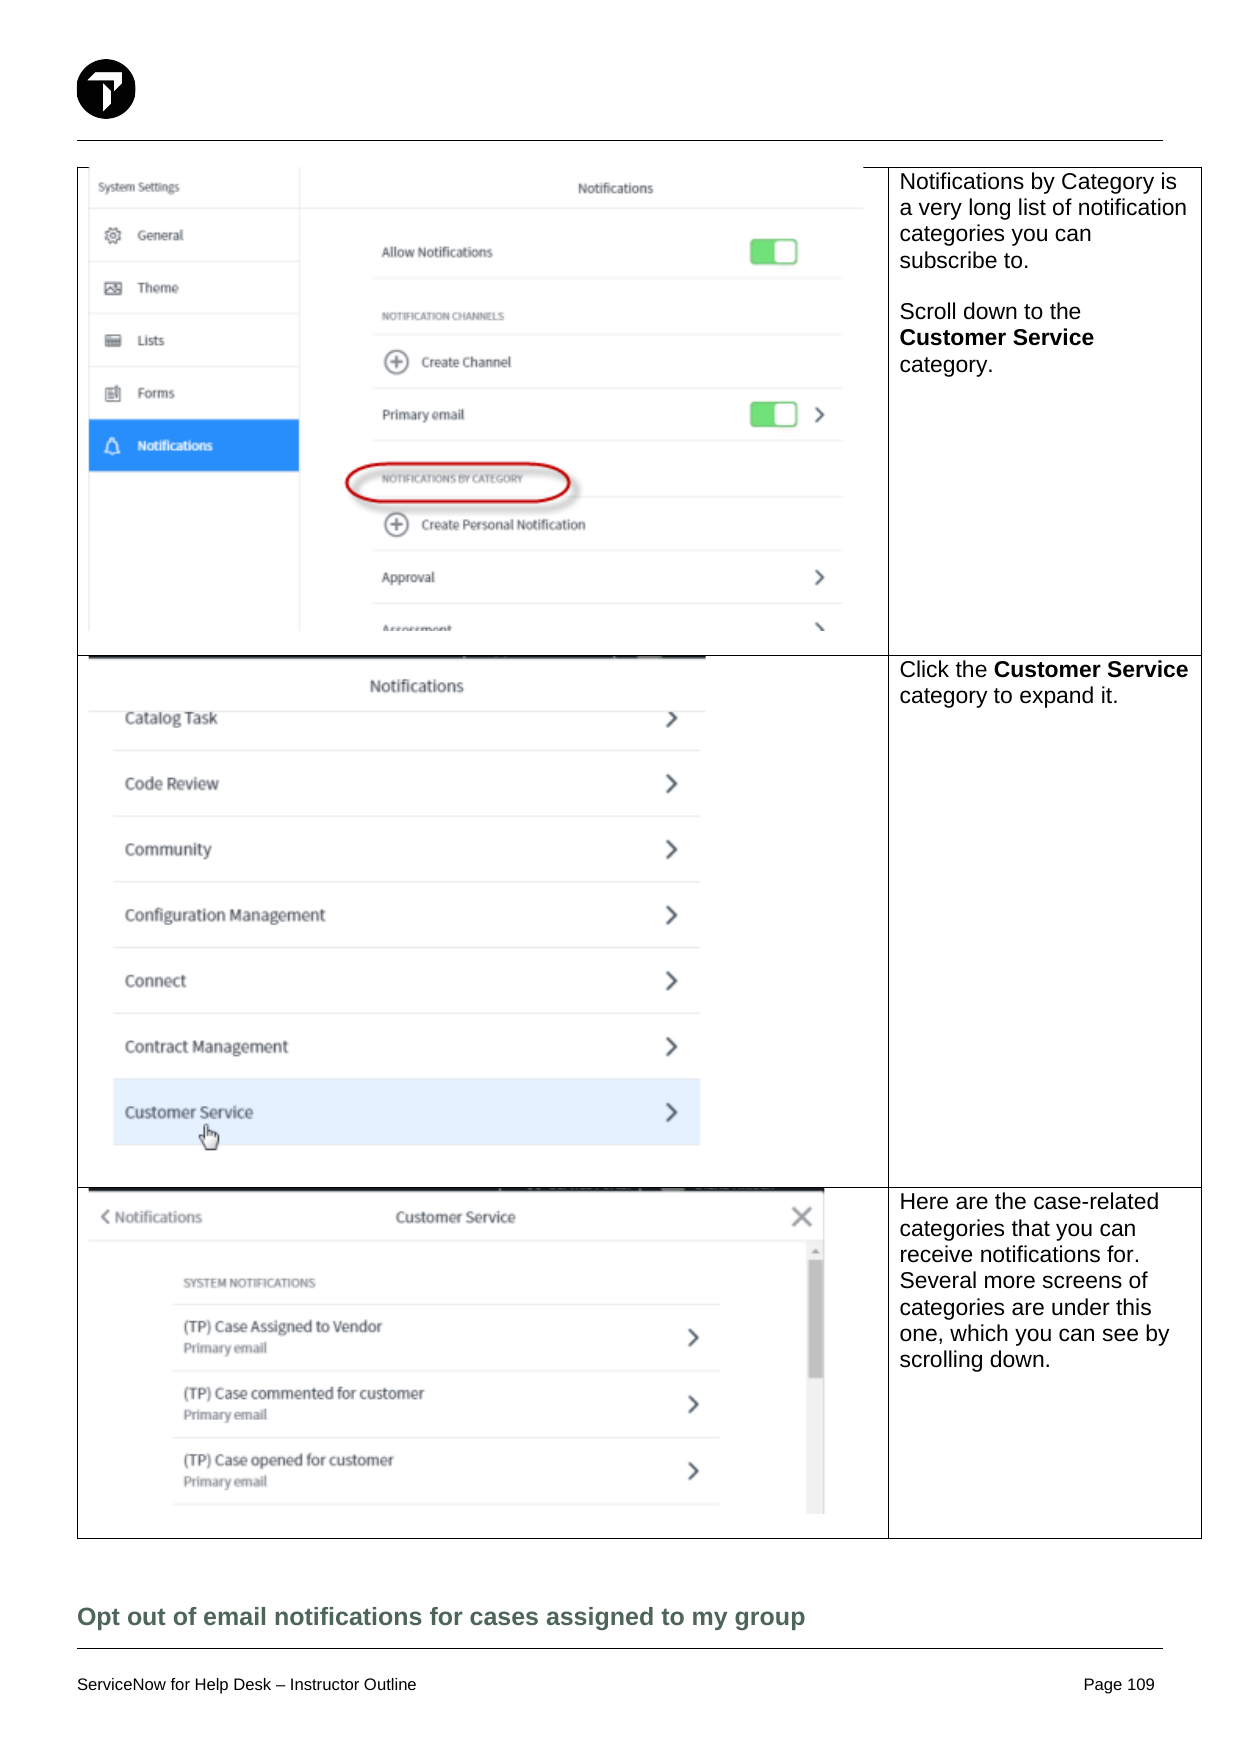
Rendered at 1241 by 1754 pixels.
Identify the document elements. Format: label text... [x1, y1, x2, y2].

picture [88, 1188, 825, 1514]
picture [88, 167, 864, 631]
picture [76, 59, 136, 119]
picture [88, 656, 706, 1163]
table_cell [78, 656, 888, 1187]
table_cell [78, 168, 888, 655]
subtitle Opt out of email notifications for cases assigned to my group [77, 1602, 1163, 1631]
table_cell [78, 1188, 888, 1538]
table_cell Here are the case-related categories that you can receive notifications for. Several more screens of categories are under this one, which you can see by scrolling down. [889, 1188, 1201, 1538]
table_cell Click the Customer Service category to expand it. [889, 656, 1201, 1187]
table_cell Notifications by Category is a very long list of notification categories you can subscribe to. Scroll down to the Customer Service category. [889, 168, 1201, 655]
